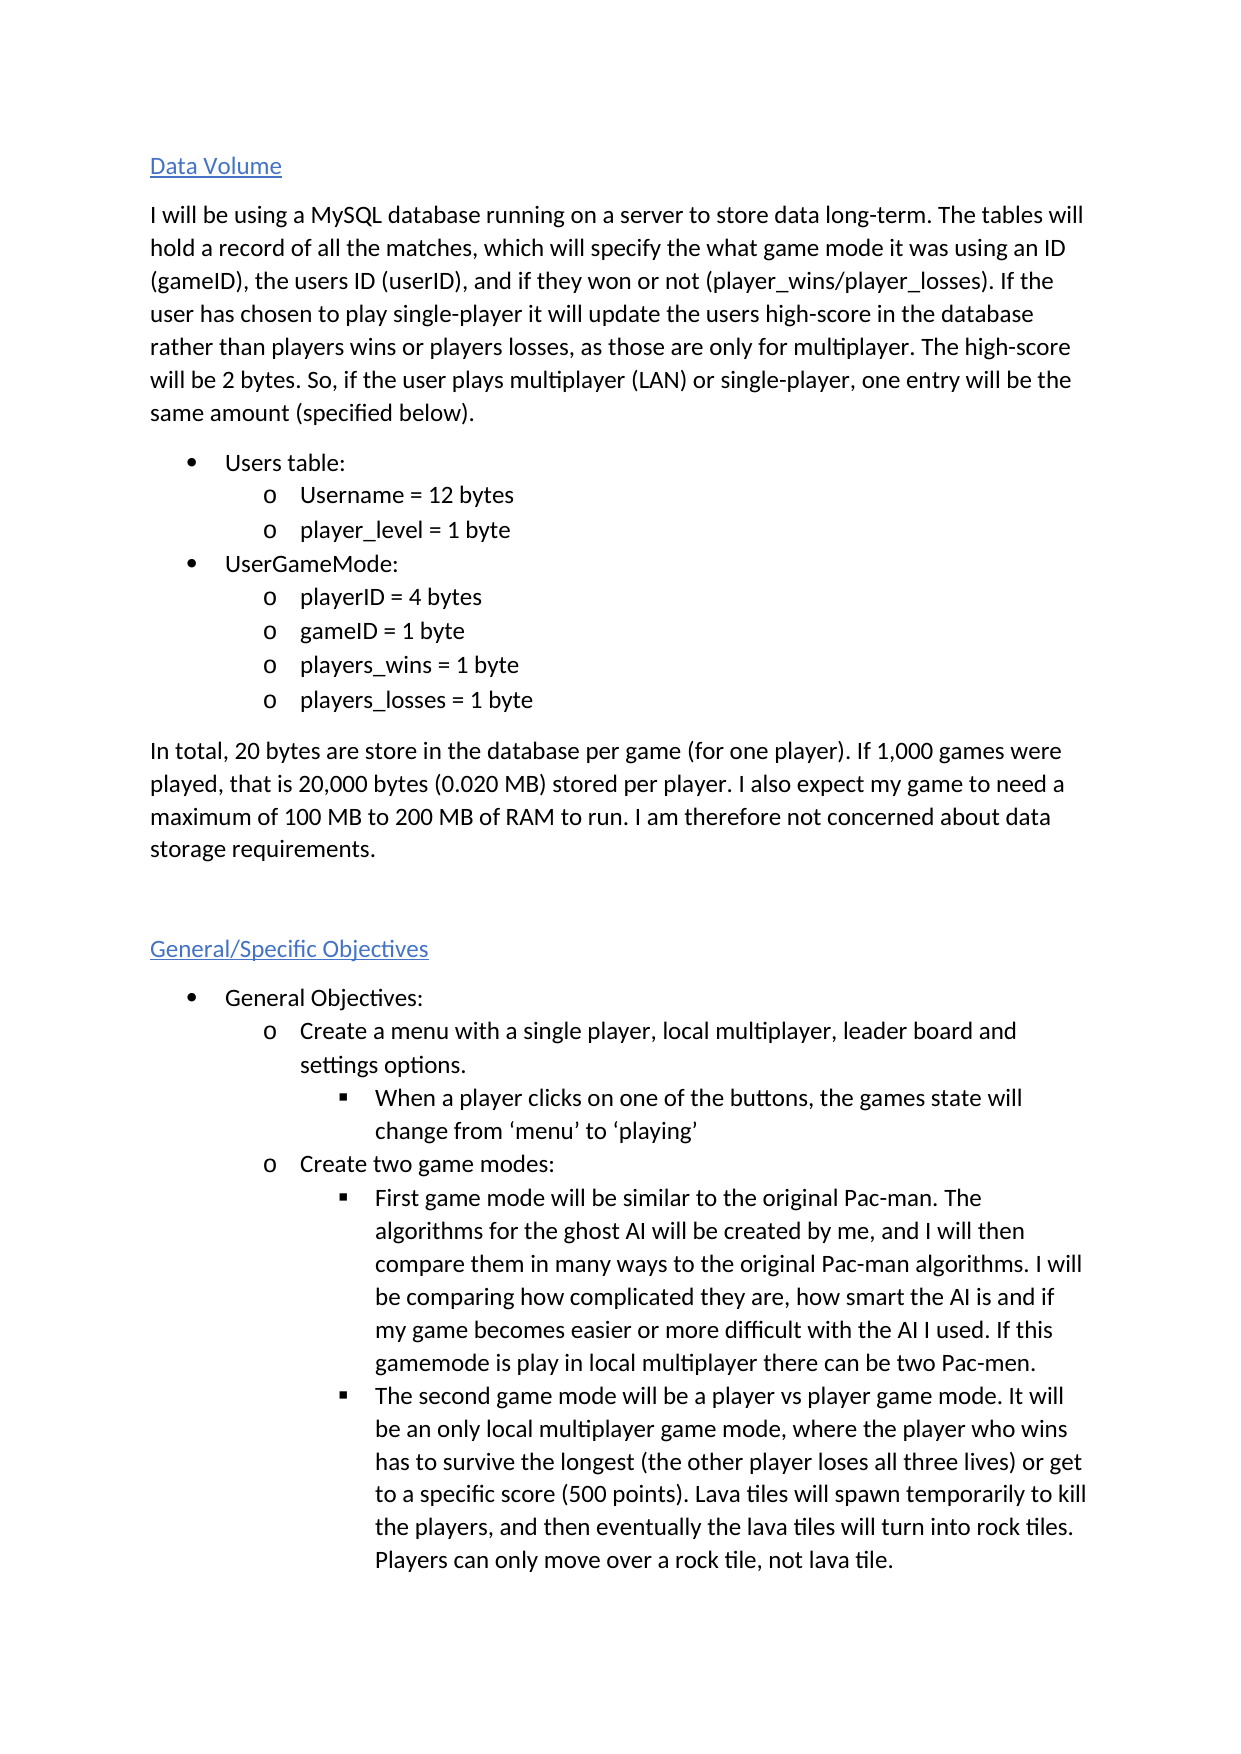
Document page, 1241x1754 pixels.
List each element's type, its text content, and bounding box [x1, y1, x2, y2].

list Create two game modes: [262, 1148, 1090, 1180]
text I will be using a MySQL database running on a server to store data long-term. The tables will hold a record of all the matches, which will specify the what game mode it was using an ID (gameID), the users ID (userID), and if they won or not (player_wins/player_losses). If the user has chosen to play single-player it will update the users high-score in the database rather than players wins or players losses, as those are only for multiplayer. The high-score will be 2 bytes. So, if the user plays multiplayer (LAN) or single-player, one entry will be the same amount (specified below). [150, 199, 1090, 428]
list playerID = 4 bytes [262, 581, 1090, 613]
list When a player clicks on one of the buttons, the games state will change from ‘menu’ to ‘playing’ [337, 1082, 1090, 1146]
text In total, 20 bytes are store in the database per game (for one player). If 1,000 games were played, that is 20,000 bytes (0.020 MB) stored per player. I also expect my game to need a maximum of 100 MB to 200 MB of RAM to run. I am therefore not concerned about data storage requirements. [150, 735, 1090, 864]
list Username = 12 bytes [262, 479, 1090, 511]
text General/Specific Objectives [150, 933, 1090, 963]
list gameID = 1 byte [262, 615, 1090, 647]
list General Objectives: [187, 982, 1090, 1013]
list players_losses = 1 byte [262, 684, 1090, 716]
list UserGameMode: [187, 548, 1090, 579]
list The second game mode will be a player vs player game mode. It will be an only local multiplayer game mode, where the player who wins has to survive the longest (the other player loses all three lives) or get to a specific score (500 points). Lava tiles will spawn temporarily to kill the players, and then eventually the lava tiles will turn into rock tiles. Players can only move over a rock tile, not lava tile. [337, 1380, 1090, 1575]
list players_wins = 1 byte [262, 649, 1090, 681]
list Users table: [187, 447, 1090, 477]
list player_level = 1 byte [262, 514, 1090, 546]
text Data Volume [150, 150, 1090, 181]
list Create a menu with a single player, local multiplayer, leader board and settings options. [262, 1015, 1090, 1080]
list First game mode will be similar to the original Pac-man. The algorithms for the ghost AI will be created by me, and I will then compare them in many ways to the original Pac-man algorithms. I will be comparing how complicated they are, how smart the AI is and if my game becomes easier or more difficult with the AI I used. If this gamemode is play in local multiplayer there can be two Pac-men. [337, 1182, 1090, 1377]
